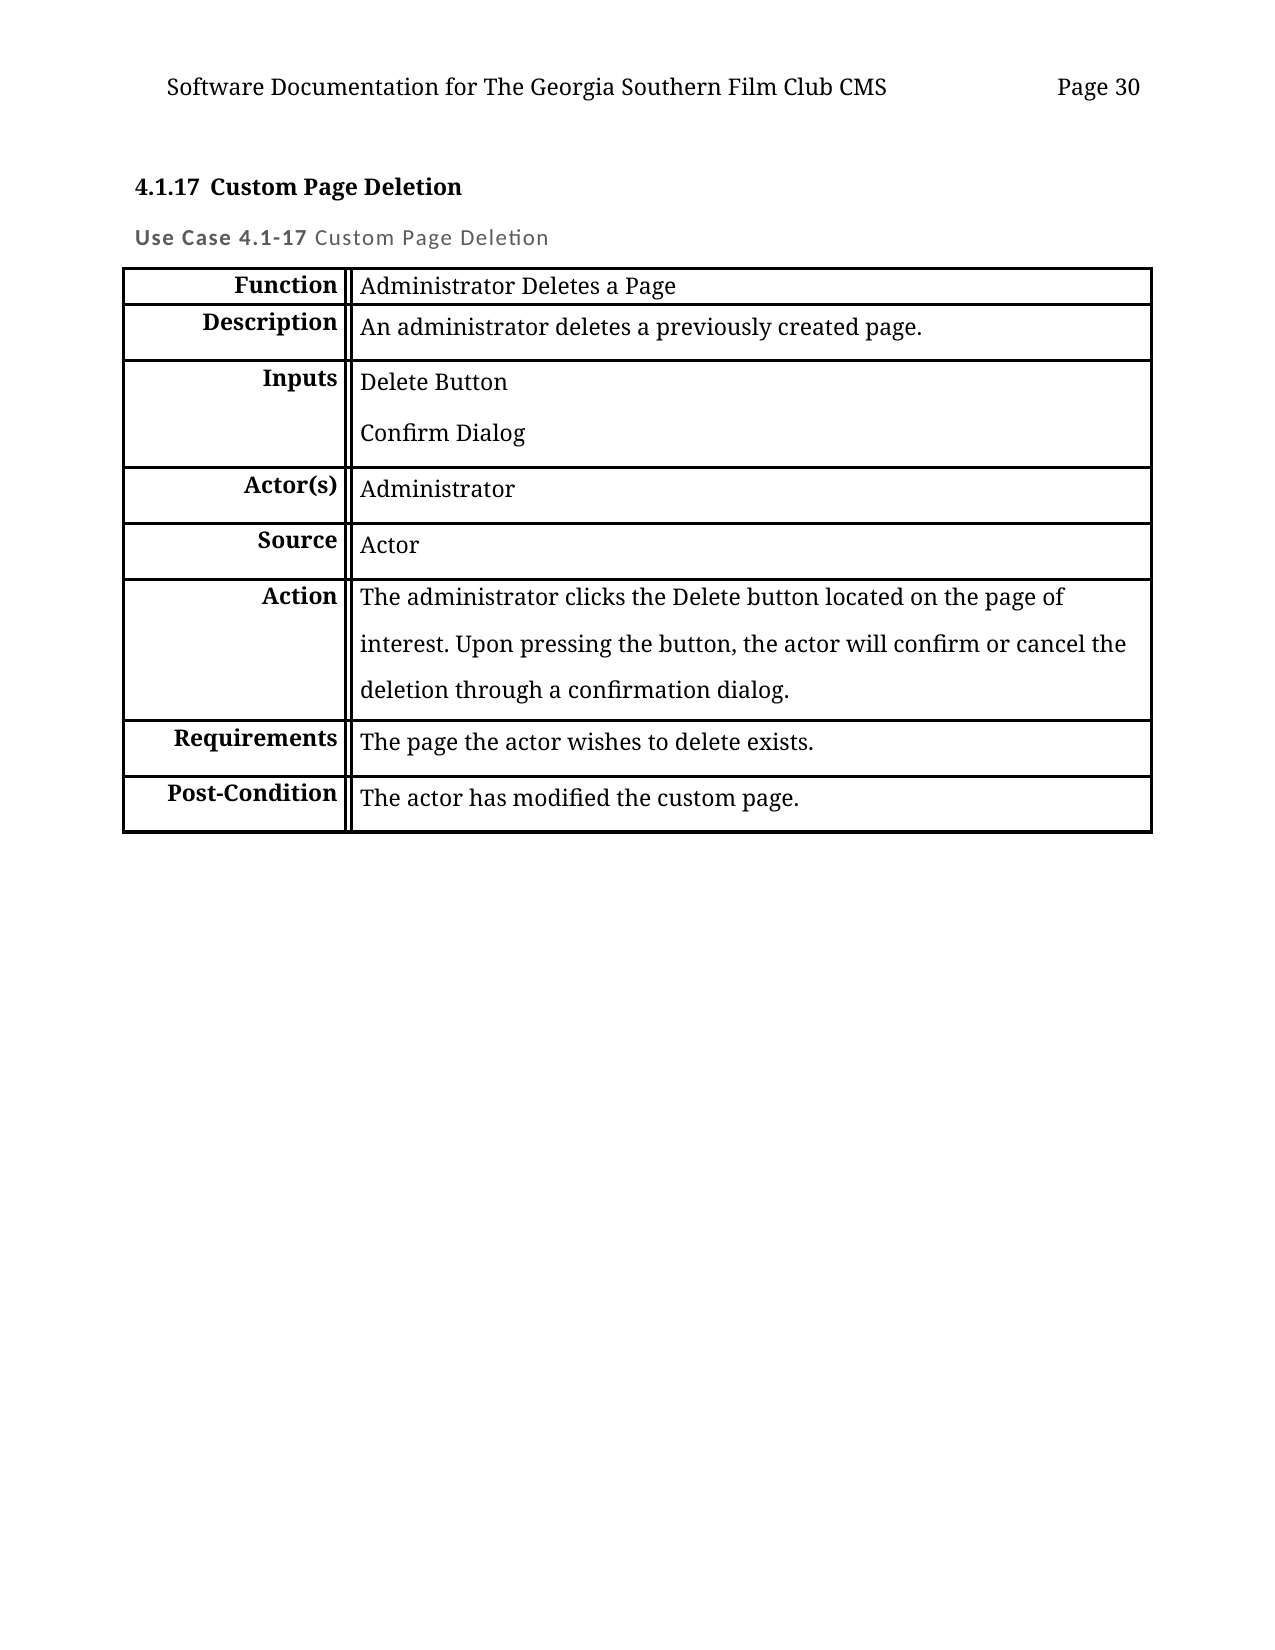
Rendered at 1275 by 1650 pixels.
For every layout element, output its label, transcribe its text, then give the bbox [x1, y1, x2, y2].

table_cell The page the actor wishes to delete exists. [353, 722, 1150, 774]
table_cell Action [125, 581, 344, 719]
table_cell The actor has modified the custom page. [353, 778, 1150, 830]
table_cell Post-Condition [125, 778, 344, 830]
table_cell Administrator [353, 469, 1150, 522]
table_header Administrator Deletes a Page [353, 270, 1150, 303]
table_cell Source [125, 525, 344, 577]
table_cell Delete Button Confirm Dialog [353, 362, 1150, 466]
table_cell The administrator clicks the Delete button located on the page of interest. Upon pressing the button, the actor will confirm or cancel the deletion through a confirmation dialog. [353, 581, 1150, 719]
subtitle Use Case 4.1-17 Custom Page Deletion [135, 225, 1140, 250]
table_cell Actor(s) [125, 469, 344, 522]
table_cell Requirements [125, 722, 344, 774]
table_cell An administrator deletes a previously created page. [353, 306, 1150, 359]
table_cell Description [125, 306, 344, 359]
table_cell Inputs [125, 362, 344, 466]
subtitle Custom Page Deletion [135, 175, 1140, 200]
table_header Function [125, 270, 344, 303]
table_cell Actor [353, 525, 1150, 577]
